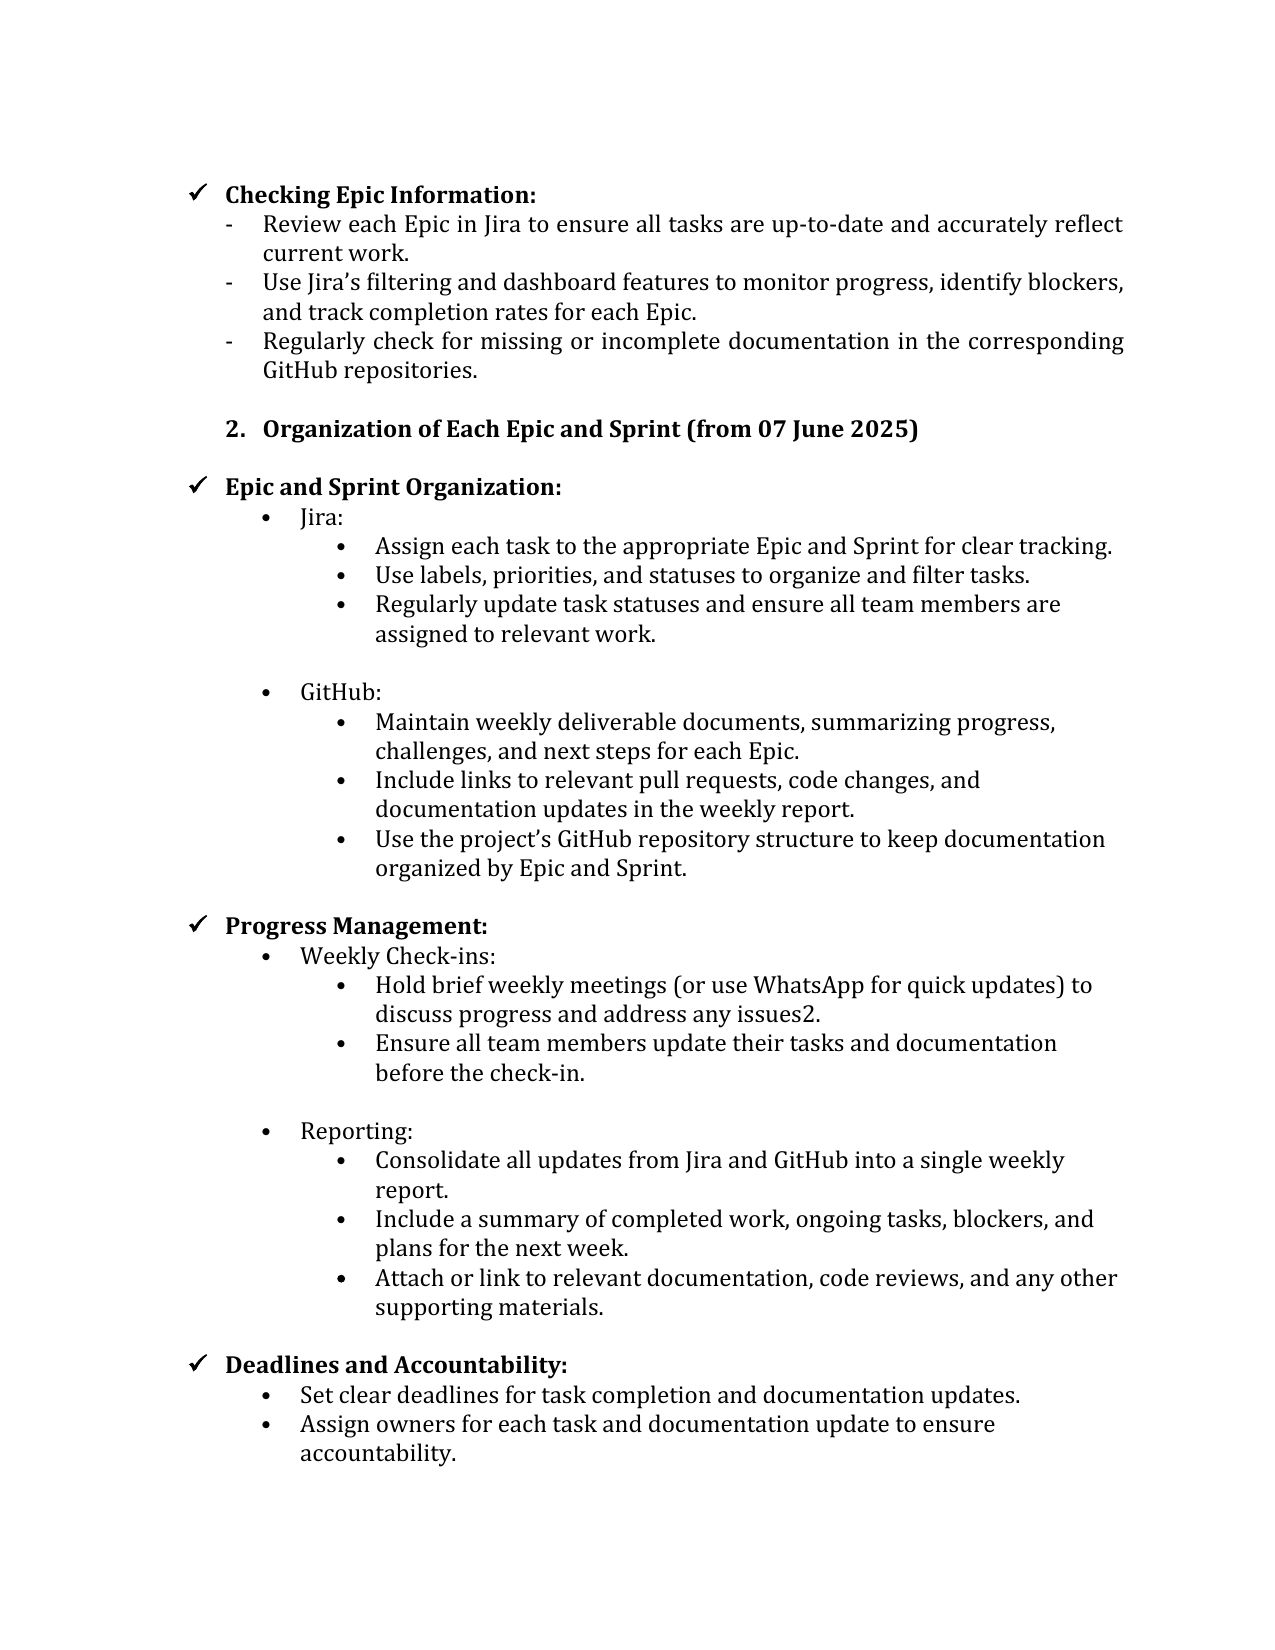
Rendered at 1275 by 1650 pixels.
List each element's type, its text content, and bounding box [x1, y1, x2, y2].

list Hold brief weekly meetings (or use WhatsApp for quick updates) to discuss progress and address any issues2. [337, 969, 1125, 1028]
list Assign owners for each task and documentation update to ensure accountability. [262, 1409, 1125, 1467]
list Use the project’s GitHub repository structure to keep documentation organized by Epic and Sprint. [337, 823, 1125, 882]
list Regularly check for missing or incomplete documentation in the corresponding GitHub repositories. [225, 326, 1125, 384]
list Assign each task to the appropriate Epic and Sprint for clear tracking. [337, 531, 1125, 560]
list Reporting: [262, 1116, 1125, 1145]
list Review each Epic in Jira to ensure all tasks are up-to-date and accurately reflect current work. [225, 208, 1125, 267]
list Use Jira’s filtering and dashboard features to monitor progress, identify blockers, and track completion rates for each Epic. [225, 267, 1125, 326]
list Maintain weekly deliverable documents, summarizing progress, challenges, and next steps for each Epic. [337, 706, 1125, 765]
list Deadlines and Accountability: [187, 1350, 1125, 1379]
list Organization of Each Epic and Sprint (from 07 June 2025) [225, 413, 1125, 443]
list Checking Epic Information: [187, 179, 1125, 208]
list Use labels, priorities, and statuses to organize and filter tasks. [337, 560, 1125, 589]
list Include links to relevant pull requests, code changes, and documentation updates in the weekly report. [337, 765, 1125, 823]
list Ensure all team members update their tasks and documentation before the check-in. [337, 1028, 1125, 1087]
list Jira: [262, 501, 1125, 531]
list Consolidate all updates from Jira and GitHub into a single weekly report. [337, 1145, 1125, 1204]
list Attach or link to relevant documentation, code reviews, and any other supporting materials. [337, 1262, 1125, 1350]
list Include a summary of completed work, ongoing tasks, blockers, and plans for the next week. [337, 1204, 1125, 1262]
list Progress Management: [187, 911, 1125, 940]
list GitHub: [262, 677, 1125, 706]
list Epic and Sprint Organization: [187, 472, 1125, 501]
list Regularly update task statuses and ensure all team members are assigned to relevant work. [337, 589, 1125, 677]
list Set clear deadlines for task completion and documentation updates. [262, 1379, 1125, 1409]
list Weekly Check-ins: [262, 940, 1125, 969]
